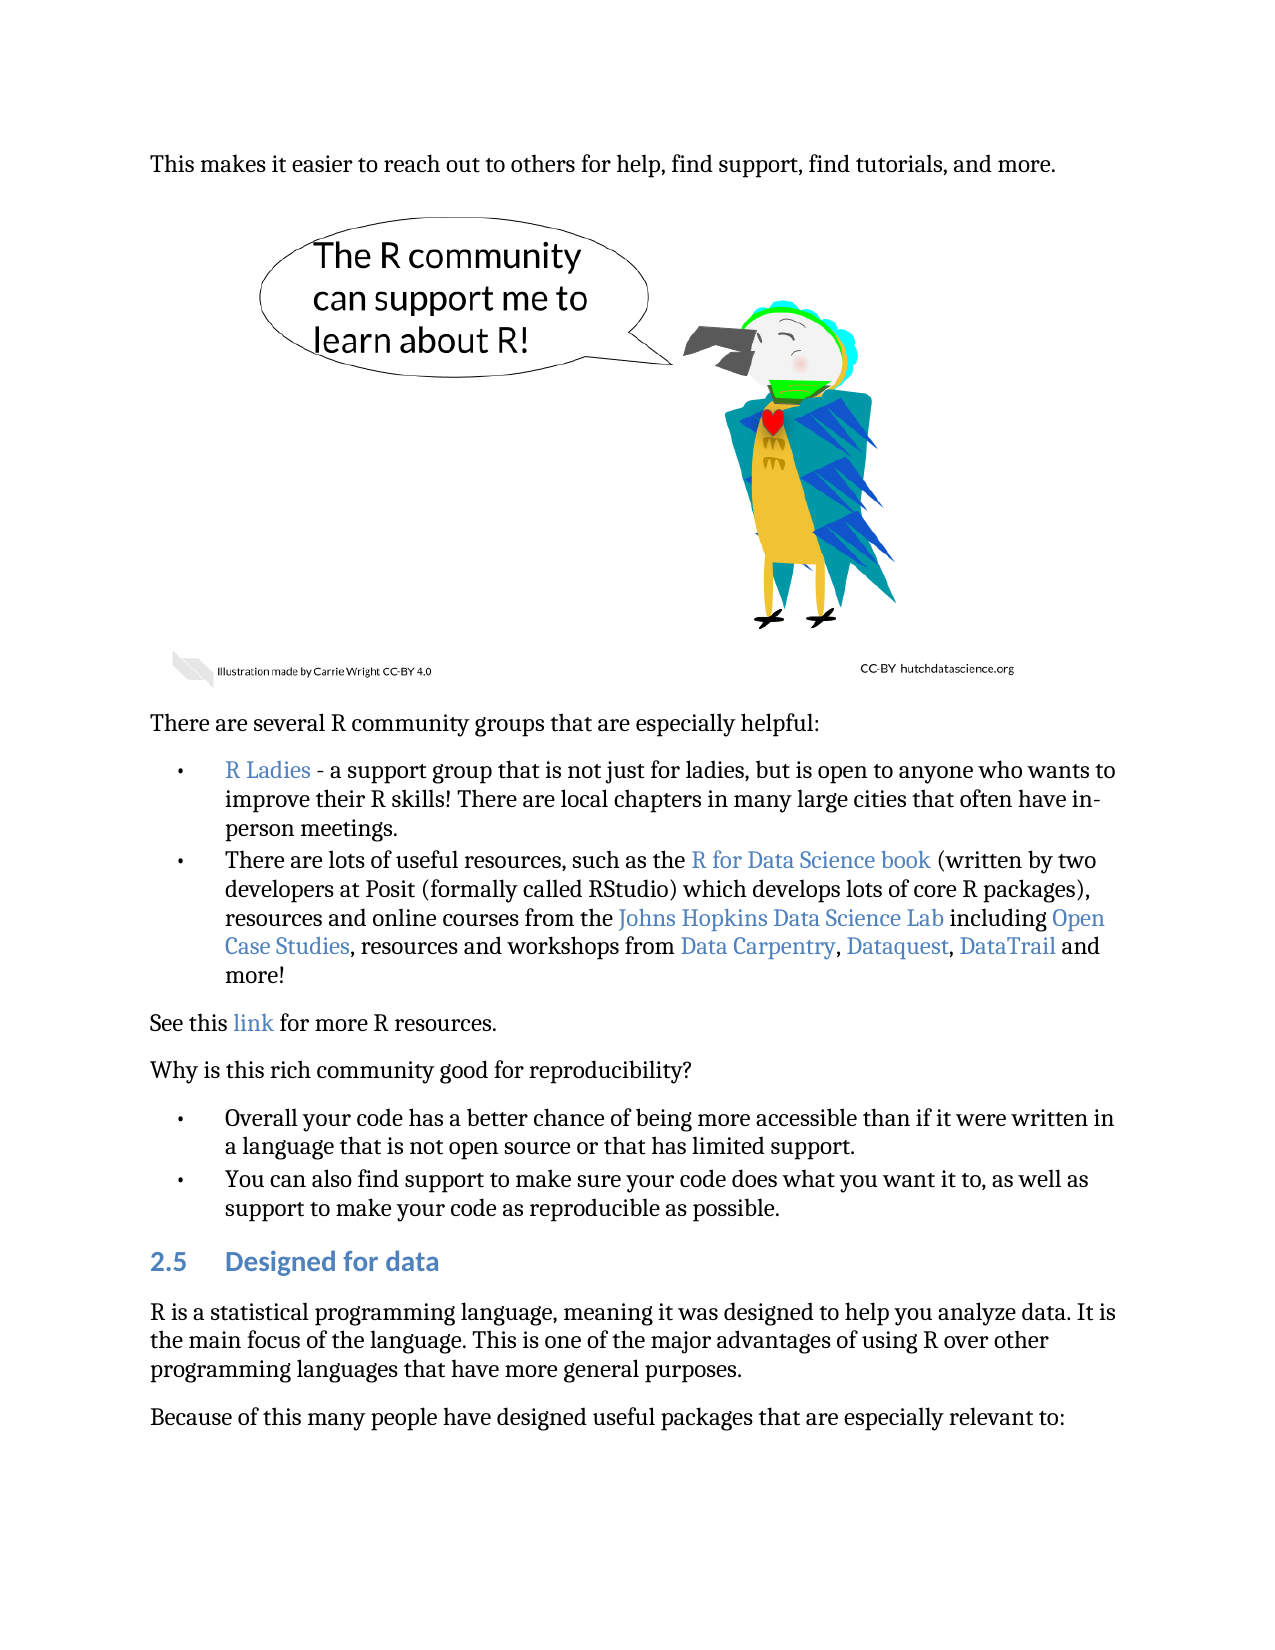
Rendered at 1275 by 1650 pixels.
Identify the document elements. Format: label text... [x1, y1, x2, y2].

subtitle 2.5 Designed for data [150, 1243, 1125, 1279]
list You can also find support to make sure your code does what you want it to, as well as support to make your code as reproducible as possible. [175, 1165, 1125, 1222]
text Because of this many people have designed useful packages that are especially relevant to: [150, 1402, 1125, 1431]
text Why is this rich community good for reproducibility? [150, 1056, 1125, 1085]
text There are several R community groups that are especially helpful: [150, 708, 1125, 737]
list Overall your code has a better chance of being more accessible than if it were written in a language that is not open source or that has limited support. [175, 1103, 1125, 1161]
list R Ladies - a support group that is not just for ladies, but is open to anyone who wants to improve their R skills! There are local chapters in many large cities that often have in-person meetings. [175, 756, 1125, 842]
text R is a statistical programming language, meaning it was designed to help you analyze data. It is the main focus of the language. This is one of the major advantages of using R over other programming languages that have more general purposes. [150, 1297, 1125, 1384]
picture [168, 197, 1044, 690]
text This makes it easier to reach out to others for help, find support, find tutorials, and more. [150, 150, 1125, 179]
text See this link for more R resources. [150, 1008, 1125, 1037]
list There are lots of useful resources, such as the R for Data Science book (written by two developers at Posit (formally called RStudio) which develops lots of core R packages), resources and online courses from the Johns Hopkins Data Science Lab including Open Case Studies, resources and workshops from Data Carpentry, Dataquest, DataTrail and more! [175, 846, 1125, 990]
